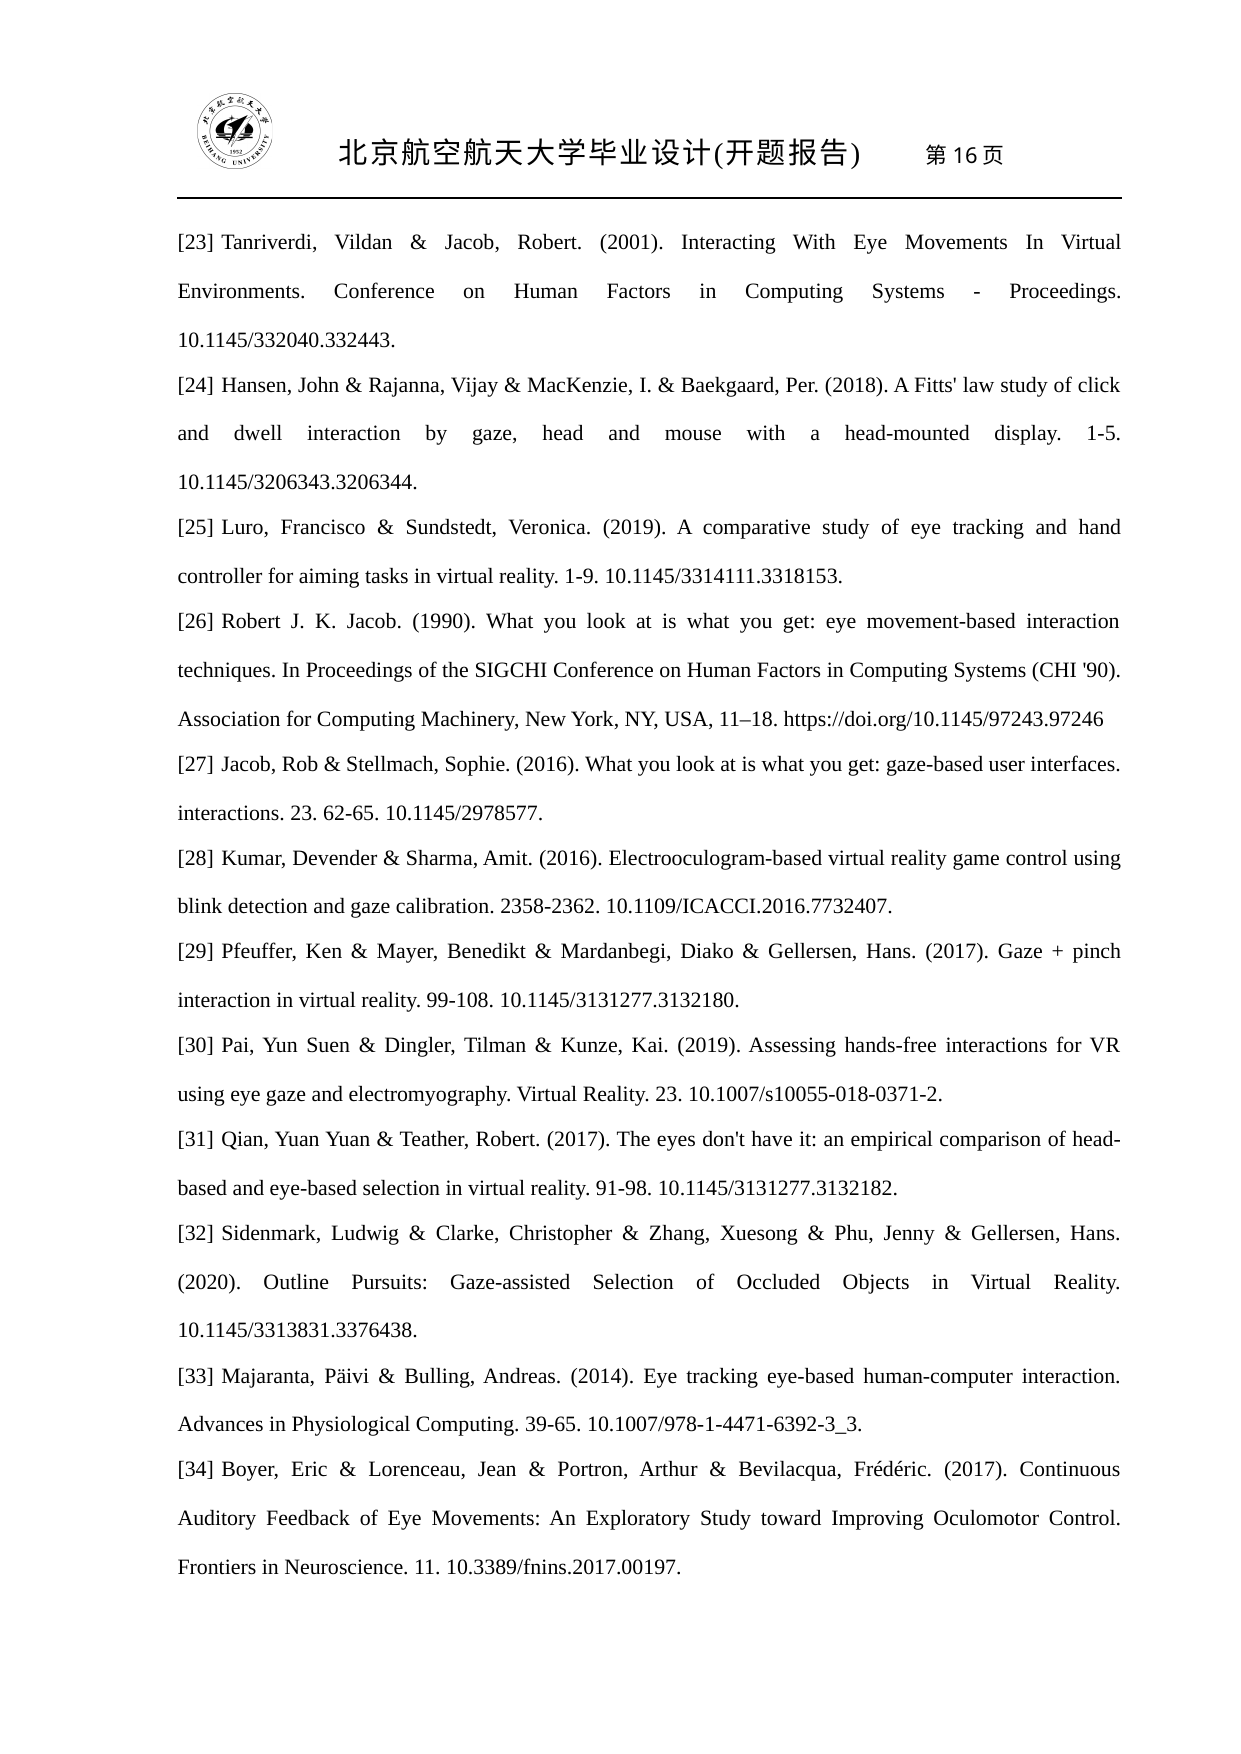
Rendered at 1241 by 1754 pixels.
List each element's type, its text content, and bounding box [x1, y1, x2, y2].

text [27] Jacob, Rob & Stellmach, Sophie. (2016). What you look at is what you get: gaze-based user interfaces. interactions. 23. 62-65. 10.1145/2978577. [177, 747, 1122, 828]
text [32] Sidenmark, Ludwig & Clarke, Christopher & Zhang, Xuesong & Phu, Jenny & Gellersen, Hans. (2020). Outline Pursuits: Gaze-assisted Selection of Occluded Objects in Virtual Reality. 10.1145/3313831.3376438. [177, 1216, 1122, 1346]
text [23] Tanriverdi, Vildan & Jacob, Robert. (2001). Interacting With Eye Movements In Virtual Environments. Conference on Human Factors in Computing Systems - Proceedings. 10.1145/332040.332443. [177, 225, 1122, 355]
text [29] Pfeuffer, Ken & Mayer, Benedikt & Mardanbegi, Diako & Gellersen, Hans. (2017). Gaze + pinch interaction in virtual reality. 99-108. 10.1145/3131277.3132180. [177, 935, 1122, 1016]
text [24] Hansen, John & Rajanna, Vijay & MacKenzie, I. & Baekgaard, Per. (2018). A Fitts' law study of click and dwell interaction by gaze, head and mouse with a head-mounted display. 1-5. 10.1145/3206343.3206344. [177, 368, 1122, 498]
text [26] Robert J. K. Jacob. (1990). What you look at is what you get: eye movement-based interaction techniques. In Proceedings of the SIGCHI Conference on Human Factors in Computing Systems (CHI '90). Association for Computing Machinery, New York, NY, USA, 11–18. https://doi.org/10.1145/97243.97246 [177, 604, 1122, 734]
text [30] Pai, Yun Suen & Dingler, Tilman & Kunze, Kai. (2019). Assessing hands-free interactions for VR using eye gaze and electromyography. Virtual Reality. 23. 10.1007/s10055-018-0371-2. [177, 1029, 1122, 1110]
text [34] Boyer, Eric & Lorenceau, Jean & Portron, Arthur & Bevilacqua, Frédéric. (2017). Continuous Auditory Feedback of Eye Movements: An Exploratory Study toward Improving Oculomotor Control. Frontiers in Neuroscience. 11. 10.3389/fnins.2017.00197. [177, 1453, 1122, 1583]
picture [197, 93, 273, 169]
text [33] Majaranta, Päivi & Bulling, Andreas. (2014). Eye tracking eye-based human-computer interaction. Advances in Physiological Computing. 39-65. 10.1007/978-1-4471-6392-3_3. [177, 1359, 1122, 1440]
text [25] Luro, Francisco & Sundstedt, Veronica. (2019). A comparative study of eye tracking and hand controller for aiming tasks in virtual reality. 1-9. 10.1145/3314111.3318153. [177, 511, 1122, 592]
text [28] Kumar, Devender & Sharma, Amit. (2016). Electrooculogram-based virtual reality game control using blink detection and gaze calibration. 2358-2362. 10.1109/ICACCI.2016.7732407. [177, 841, 1122, 922]
text [31] Qian, Yuan Yuan & Teather, Robert. (2017). The eyes don't have it: an empirical comparison of head-based and eye-based selection in virtual reality. 91-98. 10.1145/3131277.3132182. [177, 1122, 1122, 1204]
